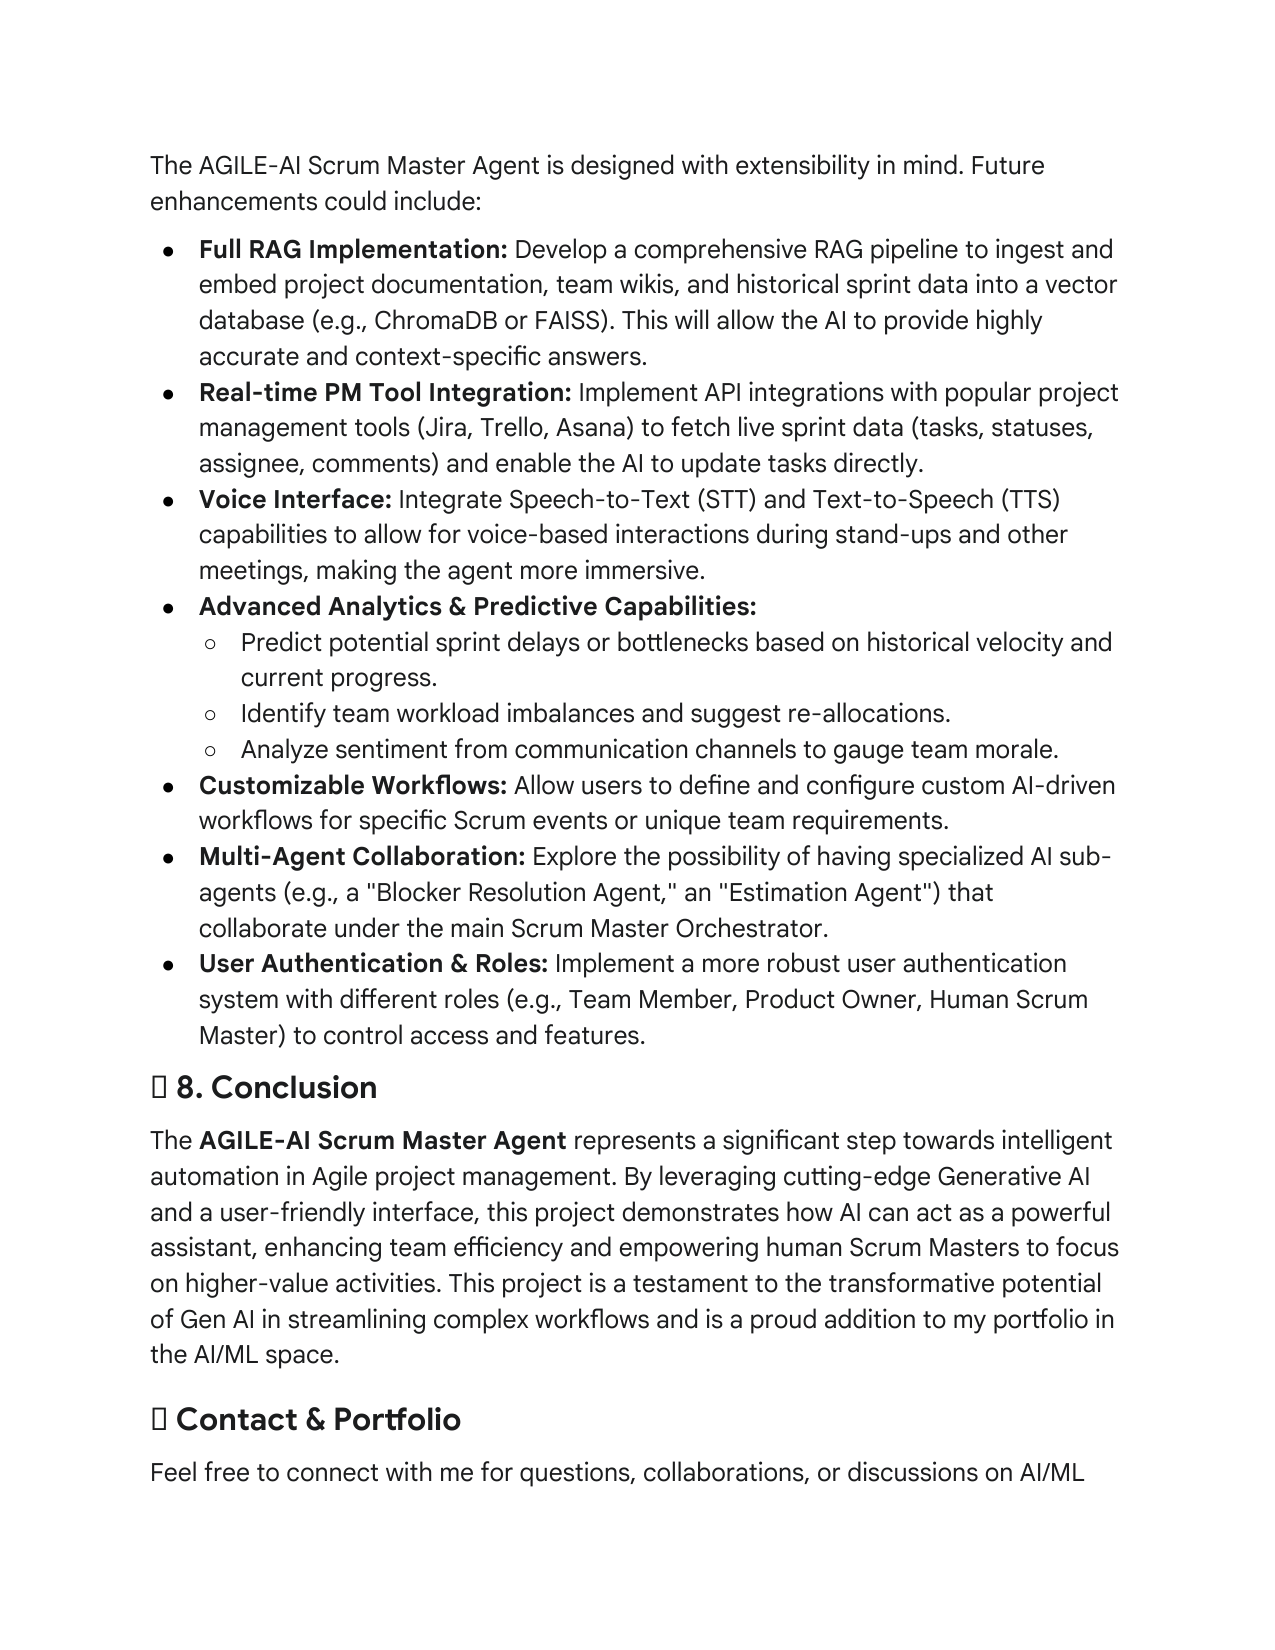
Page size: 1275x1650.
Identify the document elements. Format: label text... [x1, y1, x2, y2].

list Analyze sentiment from communication channels to gauge team morale. [203, 734, 1125, 766]
subtitle 🎉 8. Conclusion [150, 1068, 1125, 1107]
list Multi-Agent Collaboration: Explore the possibility of having specialized AI sub-agents (e.g., a "Blocker Resolution Agent," an "Estimation Agent") that collaborate under the main Scrum Master Orchestrator. [161, 841, 1125, 944]
subtitle 📧 Contact & Portfolio [150, 1400, 1125, 1439]
list Real-time PM Tool Integration: Implement API integrations with popular project management tools (Jira, Trello, Asana) to fetch live sprint data (tasks, statuses, assignee, comments) and enable the AI to update tasks directly. [161, 377, 1125, 480]
text The AGILE-AI Scrum Master Agent is designed with extensibility in mind. Future enhancements could include: [150, 150, 1125, 217]
list Voice Interface: Integrate Speech-to-Text (STT) and Text-to-Speech (TTS) capabilities to allow for voice-based interactions during stand-ups and other meetings, making the agent more immersive. [161, 484, 1125, 587]
list User Authentication & Roles: Implement a more robust user authentication system with different roles (e.g., Team Member, Product Owner, Human Scrum Master) to control access and features. [161, 948, 1125, 1051]
list Advanced Analytics & Predictive Capabilities: [161, 591, 1125, 623]
list Identify team workload imbalances and suggest re-allocations. [203, 698, 1125, 730]
list Full RAG Implementation: Develop a comprehensive RAG pipeline to ingest and embed project documentation, team wikis, and historical sprint data into a vector database (e.g., ChromaDB or FAISS). This will allow the AI to provide highly accurate and context-specific answers. [161, 234, 1125, 372]
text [150, 1457, 1125, 1489]
list Customizable Workflows: Allow users to define and configure custom AI-driven workflows for specific Scrum events or unique team requirements. [161, 770, 1125, 837]
list Predict potential sprint delays or bottlenecks based on historical velocity and current progress. [203, 627, 1125, 694]
text The AGILE-AI Scrum Master Agent represents a significant step towards intelligent automation in Agile project management. By leveraging cutting-edge Generative AI and a user-friendly interface, this project demonstrates how AI can act as a powerful assistant, enhancing team efficiency and empowering human Scrum Masters to focus on higher-value activities. This project is a testament to the transformative potential of Gen AI in streamlining complex workflows and is a proud addition to my portfolio in the AI/ML space. [150, 1125, 1125, 1371]
